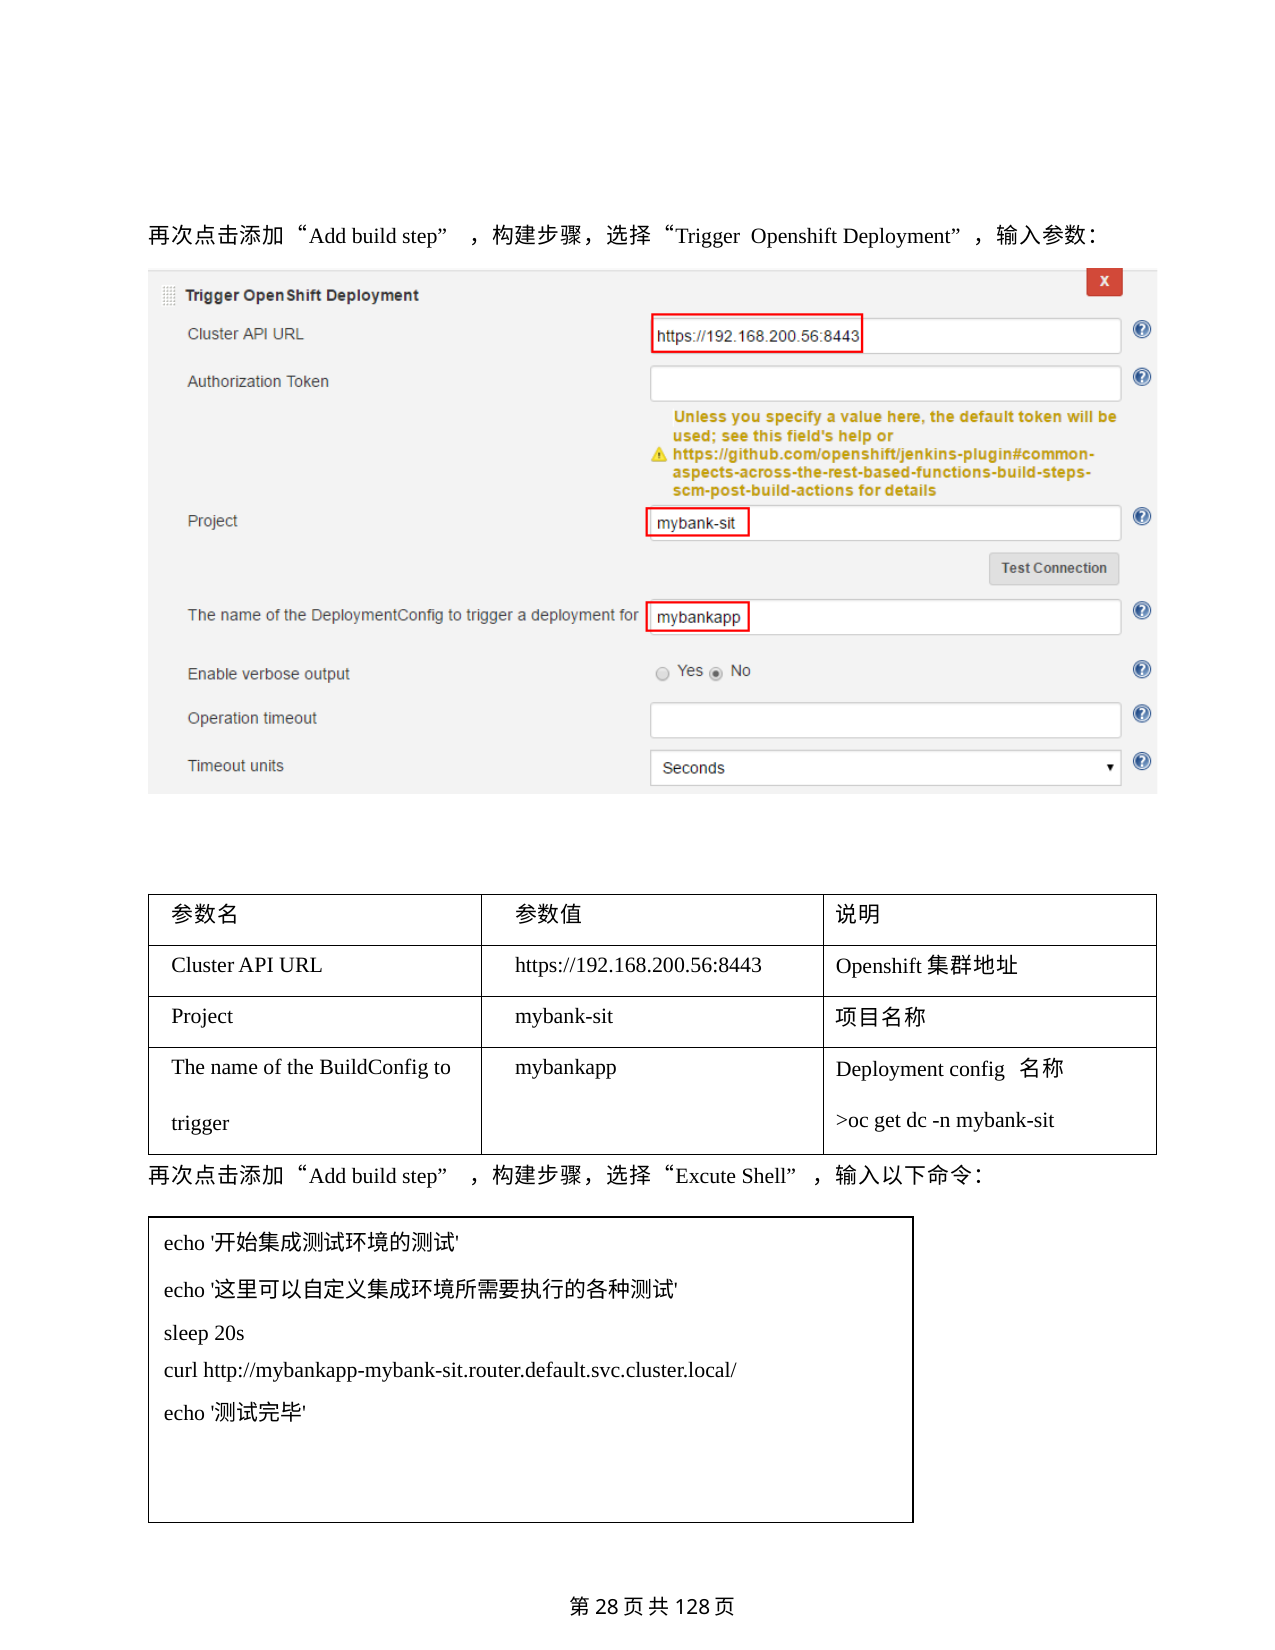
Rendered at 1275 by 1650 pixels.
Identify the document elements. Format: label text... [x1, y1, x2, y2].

table_cell The name of the BuildConfig to trigger [149, 1048, 481, 1154]
table_header 参数值 [482, 895, 823, 944]
table_cell mybankapp [482, 1048, 823, 1154]
table_header 参数名 [149, 895, 481, 944]
table_cell Project [149, 997, 481, 1047]
table_cell https://192.168.200.56:8443 [482, 946, 823, 996]
table_cell Openshift集群地址 [824, 946, 1156, 996]
table_header 说明 [824, 895, 1156, 944]
table_cell 项目名称 [824, 997, 1156, 1047]
table_cell Cluster API URL [149, 946, 481, 996]
picture [148, 268, 1158, 794]
text 再次点击添加“Add build step”，构建步骤，选择“Trigger Openshift Deployment”，输入参数： [148, 215, 1156, 252]
table_cell Deployment config名称 >oc get dc -n mybank-sit [824, 1048, 1156, 1154]
table_cell mybank-sit [482, 997, 823, 1047]
text 再次点击添加“Add build step”，构建步骤，选择“Excute Shell”，输入以下命令： [148, 1155, 1156, 1192]
